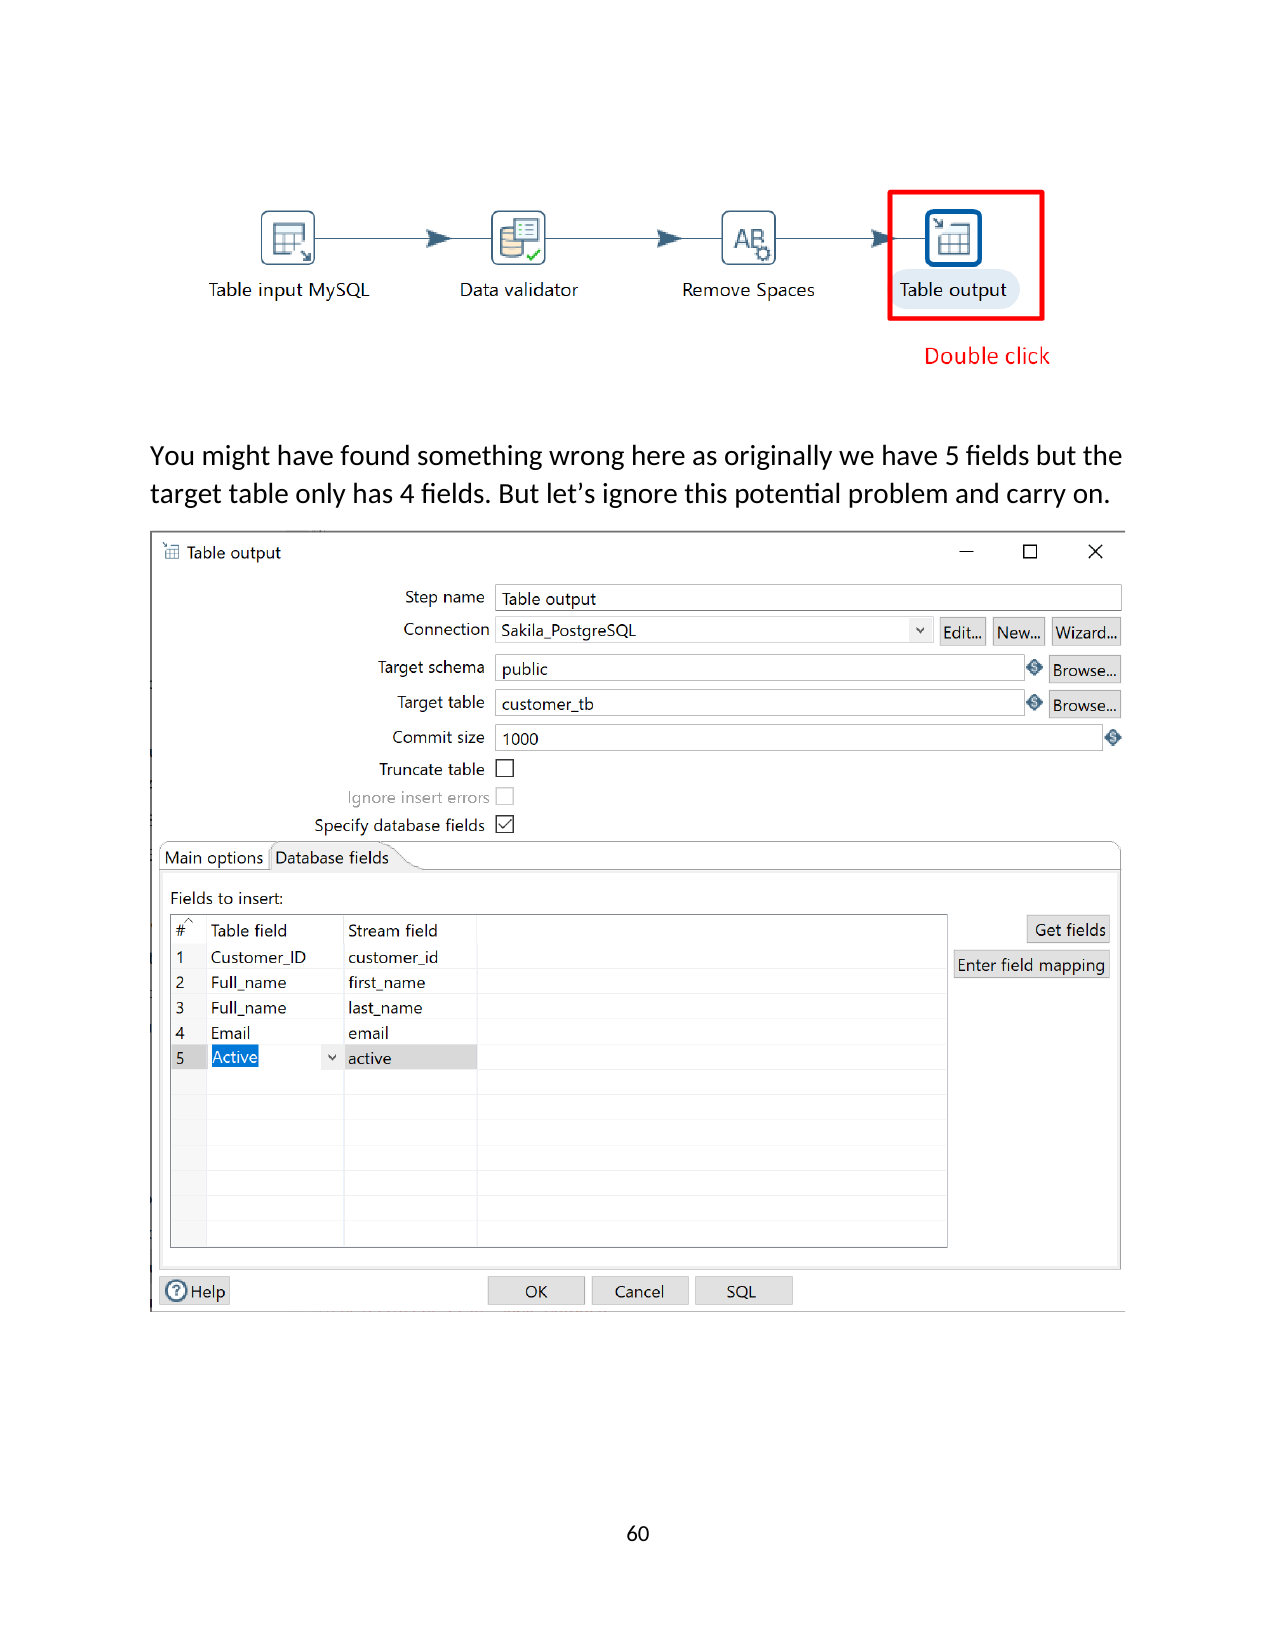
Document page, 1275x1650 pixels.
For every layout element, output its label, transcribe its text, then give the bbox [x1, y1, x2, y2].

text You might have found something wrong here as originally we have 5 fields but the target table only has 4 fields. But let’s ignore this potential problem and carry on. [150, 437, 1125, 511]
picture [150, 530, 1125, 1312]
picture [150, 150, 1125, 418]
